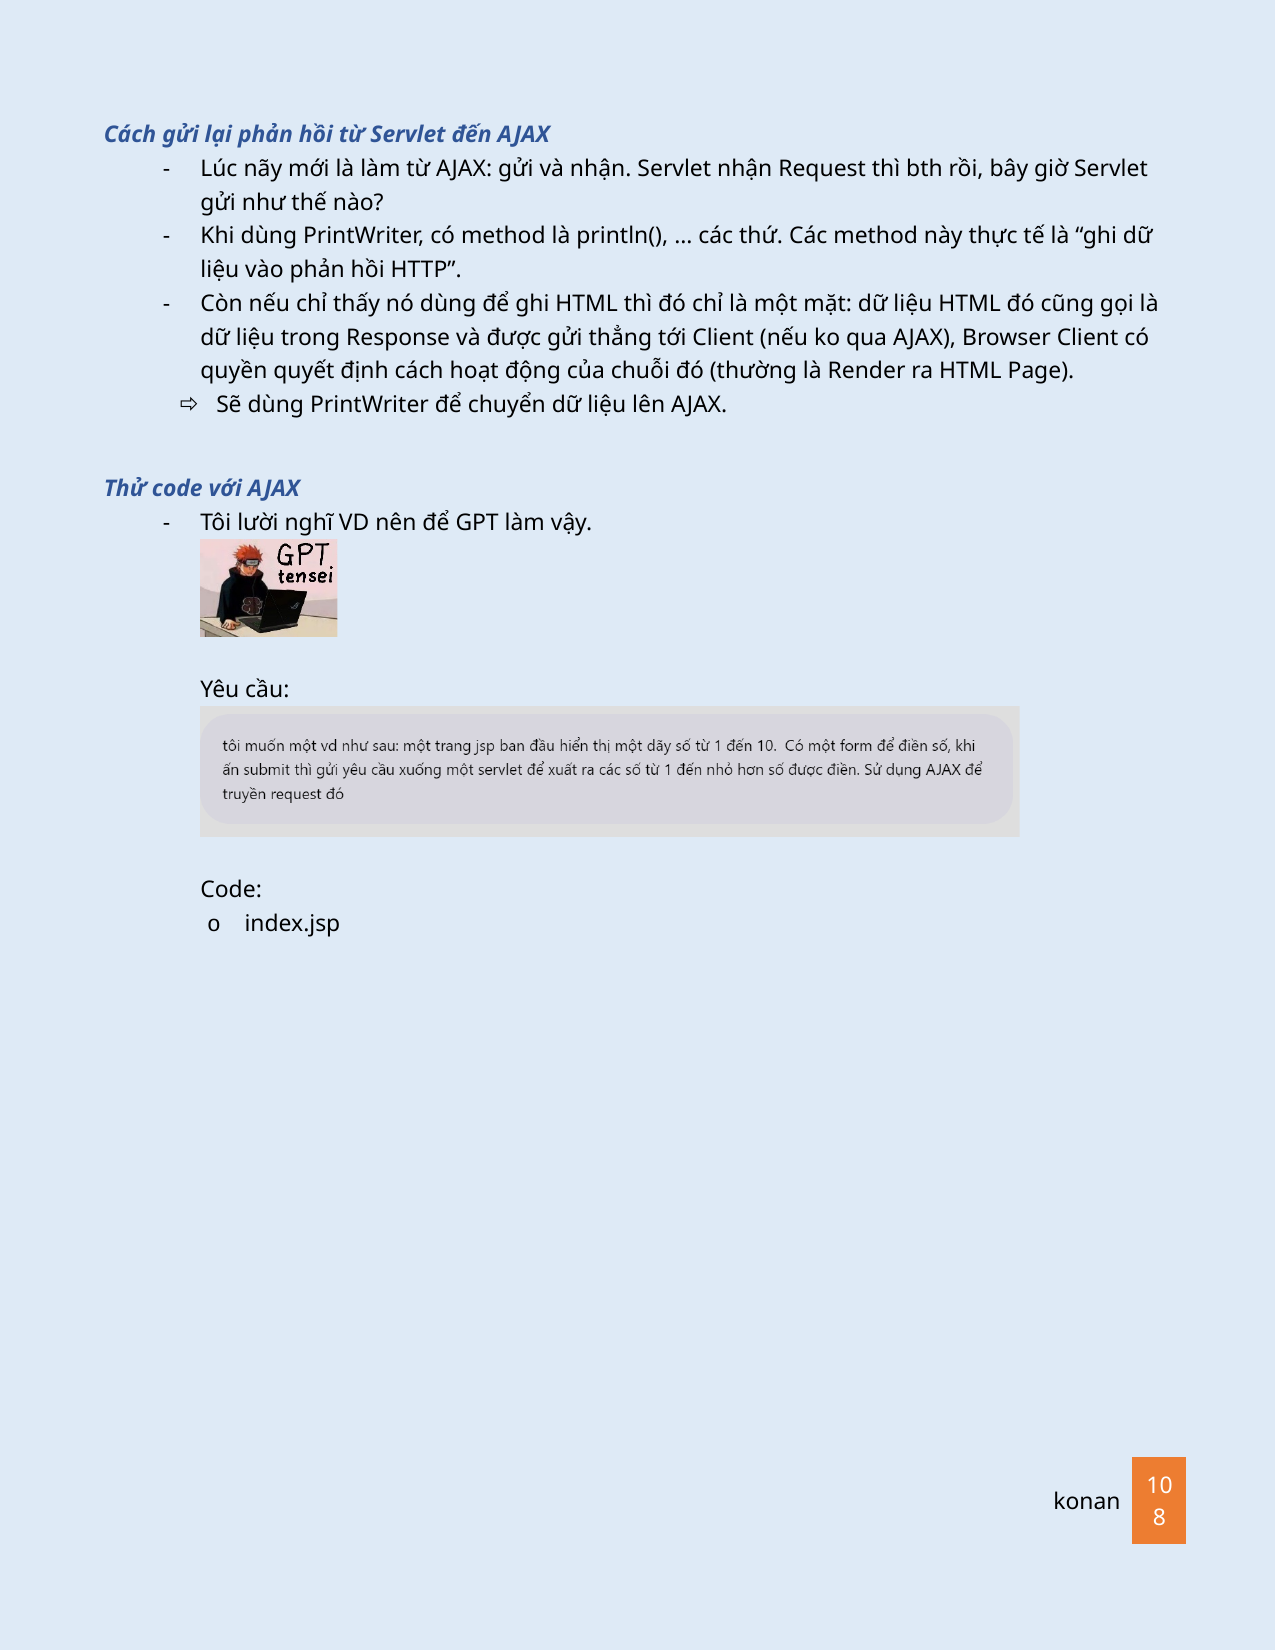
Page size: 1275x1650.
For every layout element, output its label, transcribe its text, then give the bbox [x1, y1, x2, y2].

list Tôi lười nghĩ VD nên để GPT làm vậy. [163, 506, 1186, 537]
list Yêu cầu: [200, 672, 1186, 704]
list Còn nếu chỉ thấy nó dùng để ghi HTML thì đó chỉ là một mặt: dữ liệu HTML đó cũng gọi là dữ liệu trong Response và được gửi thẳng tới Client (nếu ko qua AJAX), Browser Client có quyền quyết định cách hoạt động của chuỗi đó (thường là Render ra HTML Page). [163, 287, 1186, 386]
subtitle Cách gửi lại phản hồi từ Servlet đến AJAX [103, 118, 1186, 149]
list Lúc nãy mới là làm từ AJAX: gửi và nhận. Servlet nhận Request thì bth rồi, bây giờ Servlet gửi như thế nào? [163, 152, 1186, 217]
subtitle Thử code với AJAX [103, 472, 1186, 503]
list Sẽ dùng PrintWriter để chuyển dữ liệu lên AJAX. [178, 388, 1186, 419]
list Code: [200, 873, 1186, 904]
picture [200, 706, 1020, 837]
list Khi dùng PrintWriter, có method là println(), … các thứ. Các method này thực tế là “ghi dữ liệu vào phản hồi HTTP”. [163, 219, 1186, 284]
picture [200, 539, 338, 637]
list index.jsp [207, 907, 1186, 938]
